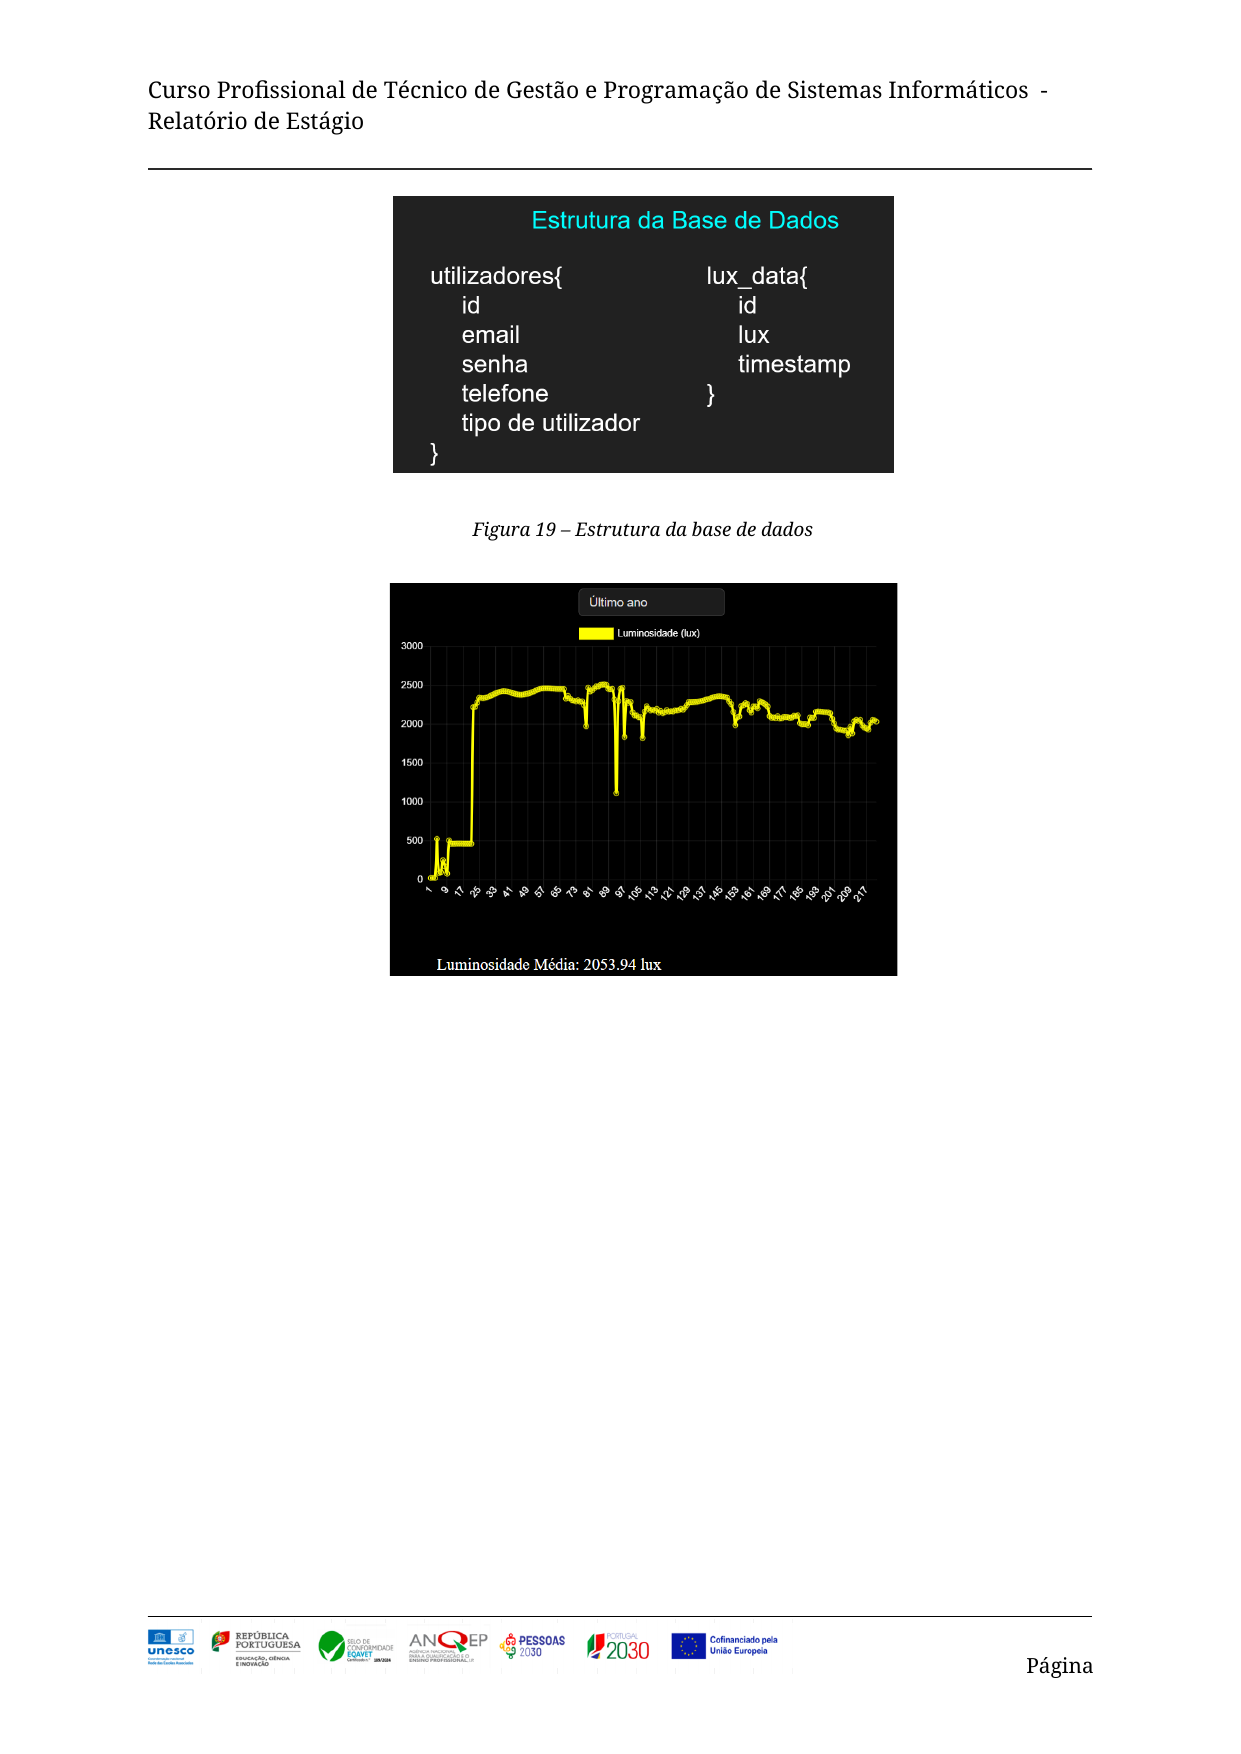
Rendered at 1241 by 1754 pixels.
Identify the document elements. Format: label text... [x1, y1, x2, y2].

picture [389, 583, 898, 976]
picture [147, 1619, 803, 1674]
picture [393, 196, 894, 473]
text Figura 19 – Estrutura da base de dados [148, 517, 1092, 542]
